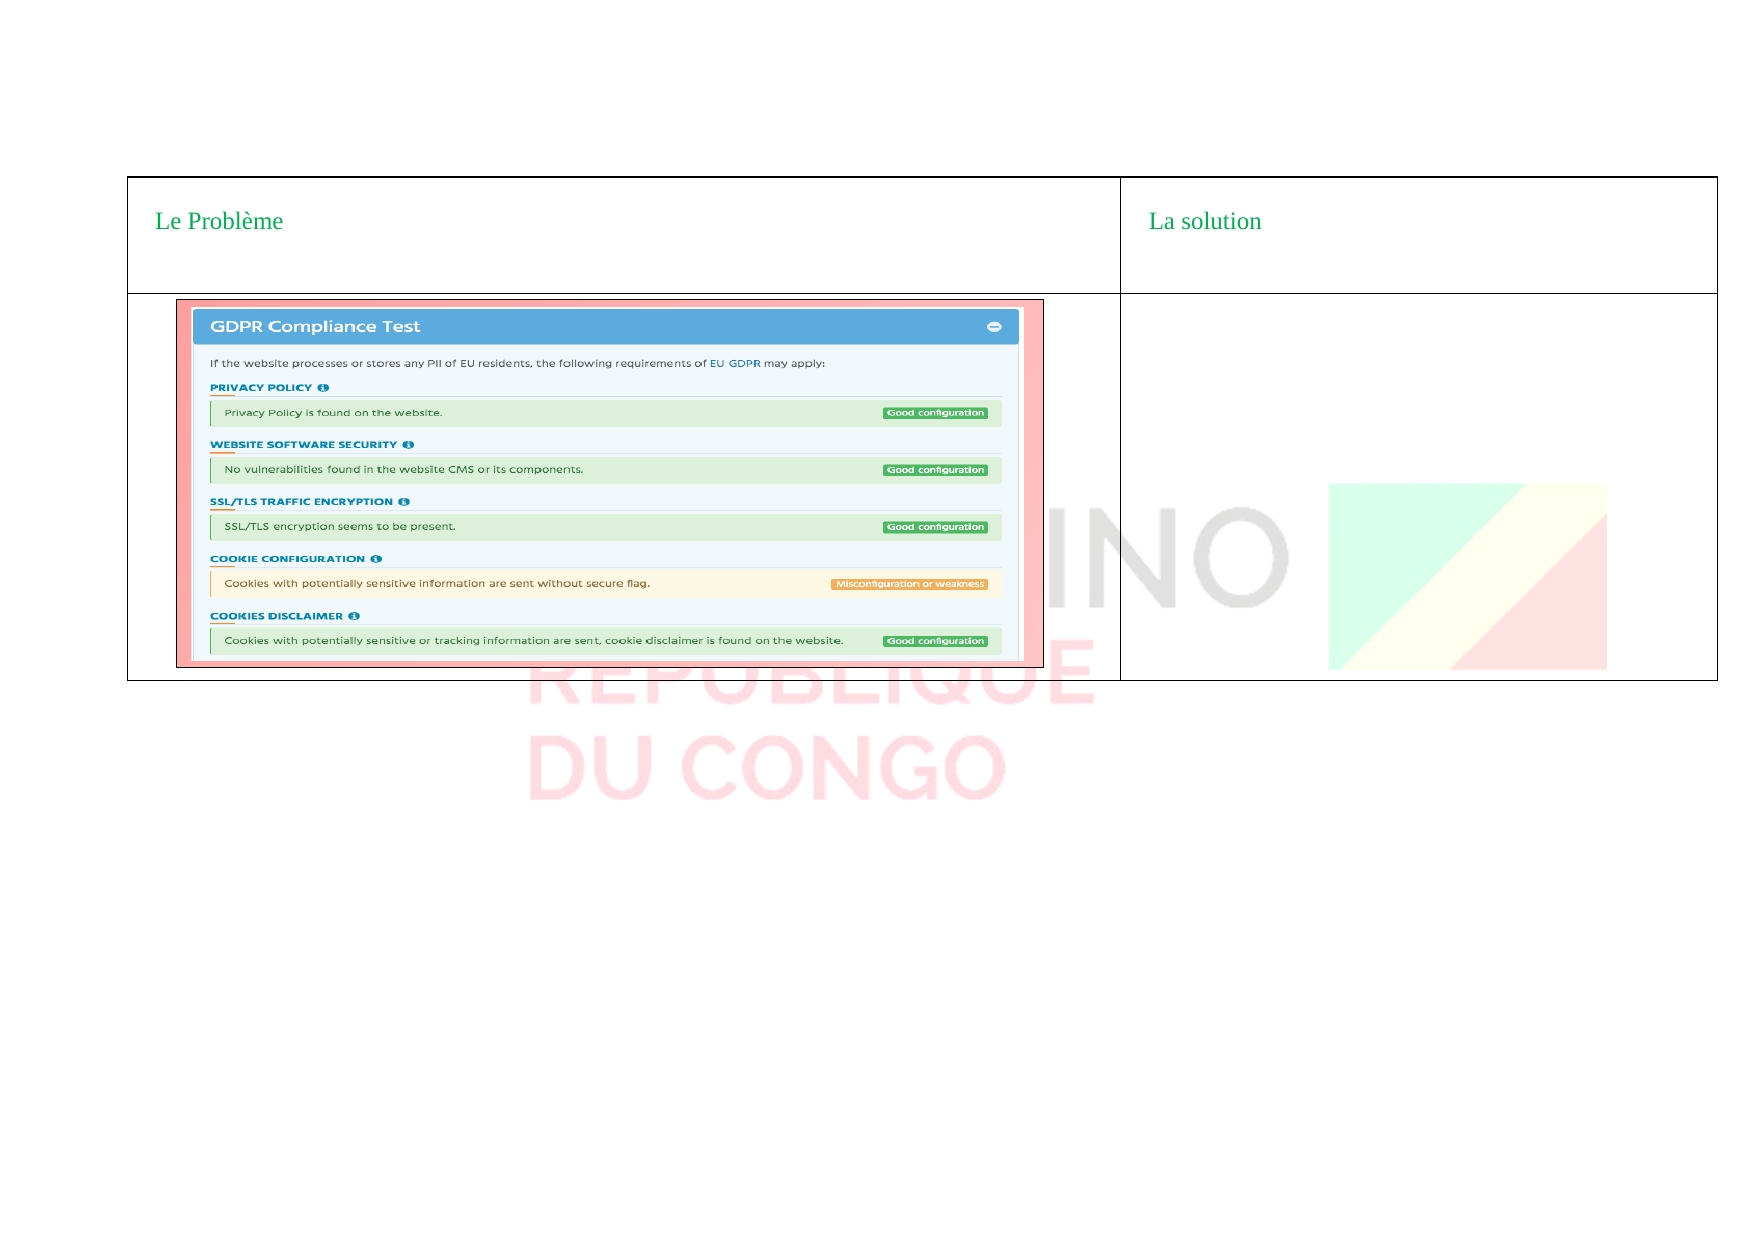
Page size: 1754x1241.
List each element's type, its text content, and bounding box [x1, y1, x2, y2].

table_header Le Problème [128, 178, 1120, 292]
table_cell [128, 294, 1120, 679]
picture [191, 307, 1024, 661]
table_cell [1121, 294, 1717, 679]
table_header La solution [1121, 178, 1717, 292]
